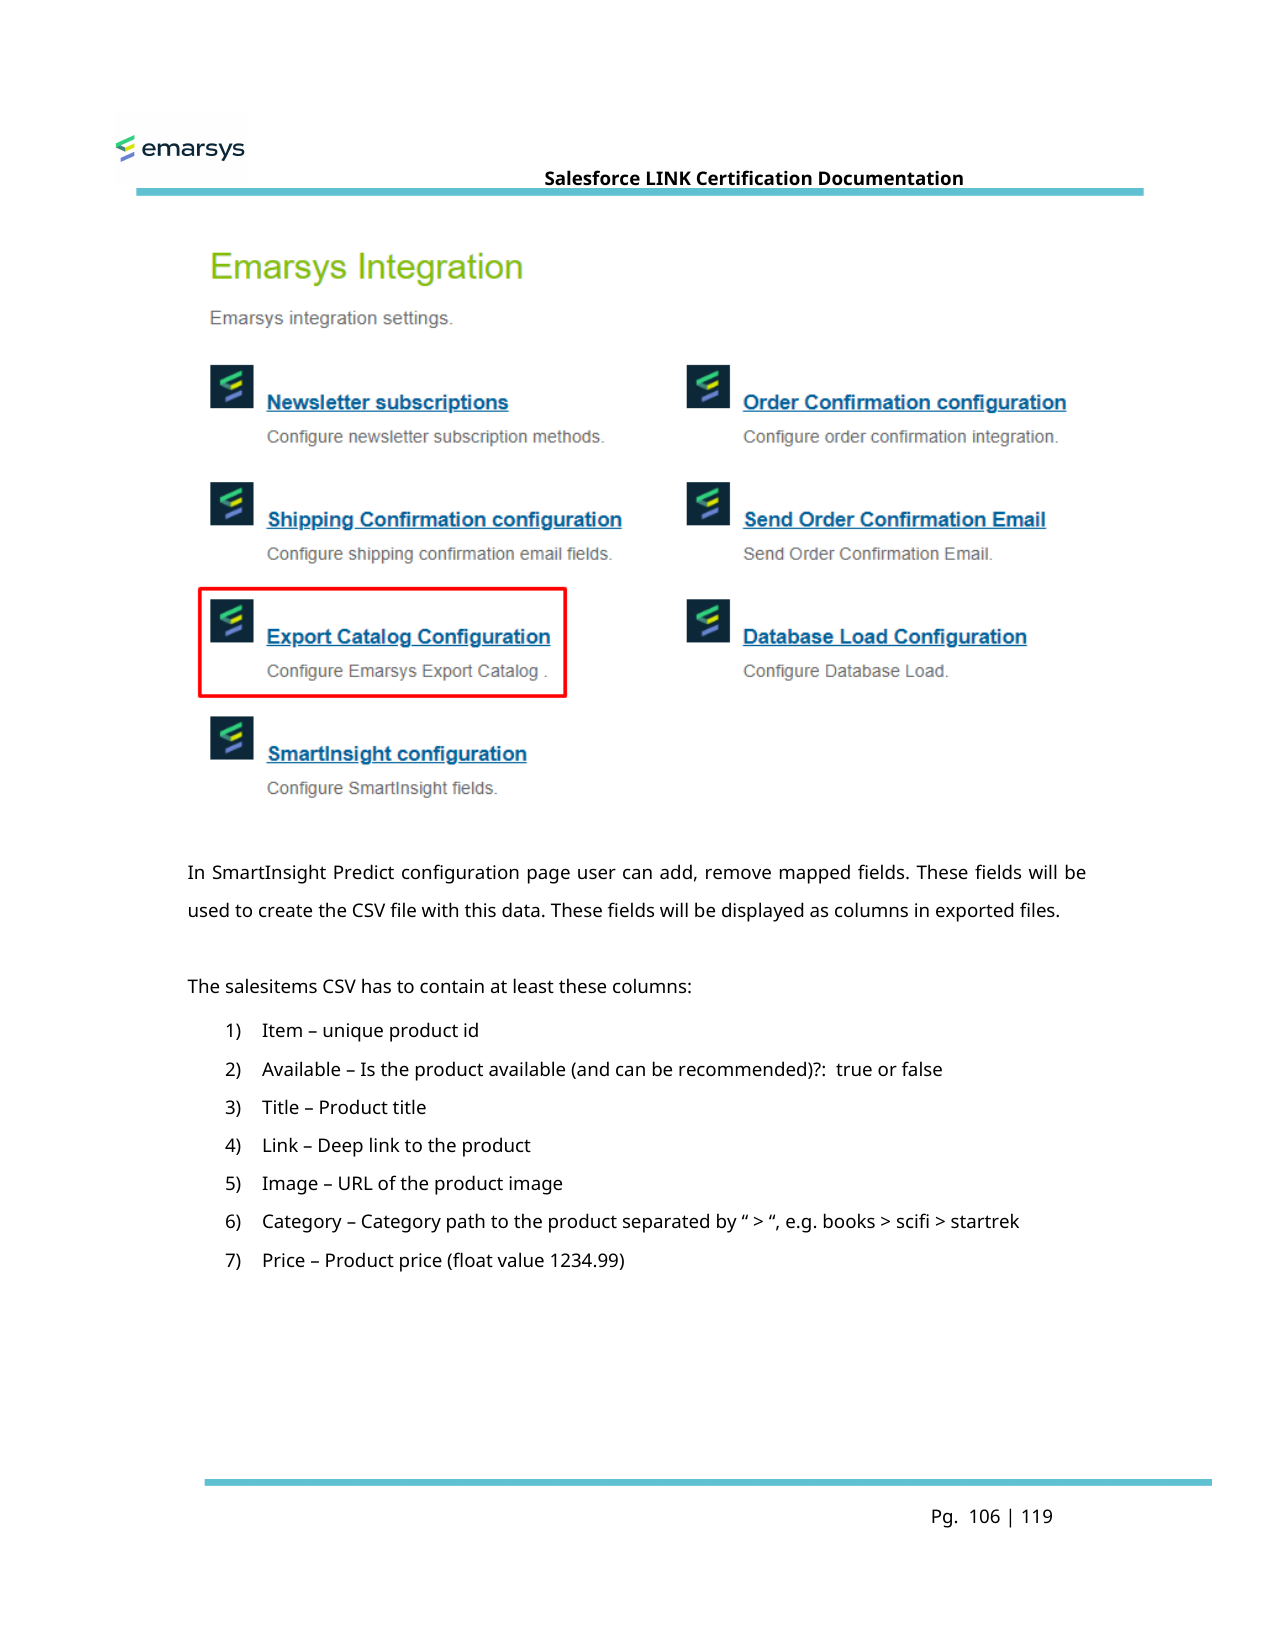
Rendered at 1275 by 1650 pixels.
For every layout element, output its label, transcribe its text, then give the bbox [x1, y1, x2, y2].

list Price – Product price (float value 1234.99) [225, 1247, 1087, 1273]
list Link – Deep link to the product [225, 1132, 1087, 1158]
text In SmartInsight Predict configuration page user can add, remove mapped fields. These fields will be used to create the CSV file with this data. These fields will be displayed as columns in exported files. [187, 859, 1087, 923]
list Available – Is the product available (and can be recommended)?: true or false [225, 1056, 1087, 1081]
picture [113, 111, 247, 185]
list Image – URL of the product image [225, 1171, 1087, 1196]
picture [204, 1479, 1212, 1486]
list Item – unique product id [225, 1018, 1087, 1043]
text The salesitems CSV has to contain at least these columns: [187, 973, 1087, 999]
picture [136, 188, 1144, 196]
list Category – Category path to the product separated by “ > “, e.g. books > scifi > startrek [225, 1209, 1087, 1234]
list Title – Product title [225, 1094, 1087, 1120]
picture [187, 243, 1088, 809]
